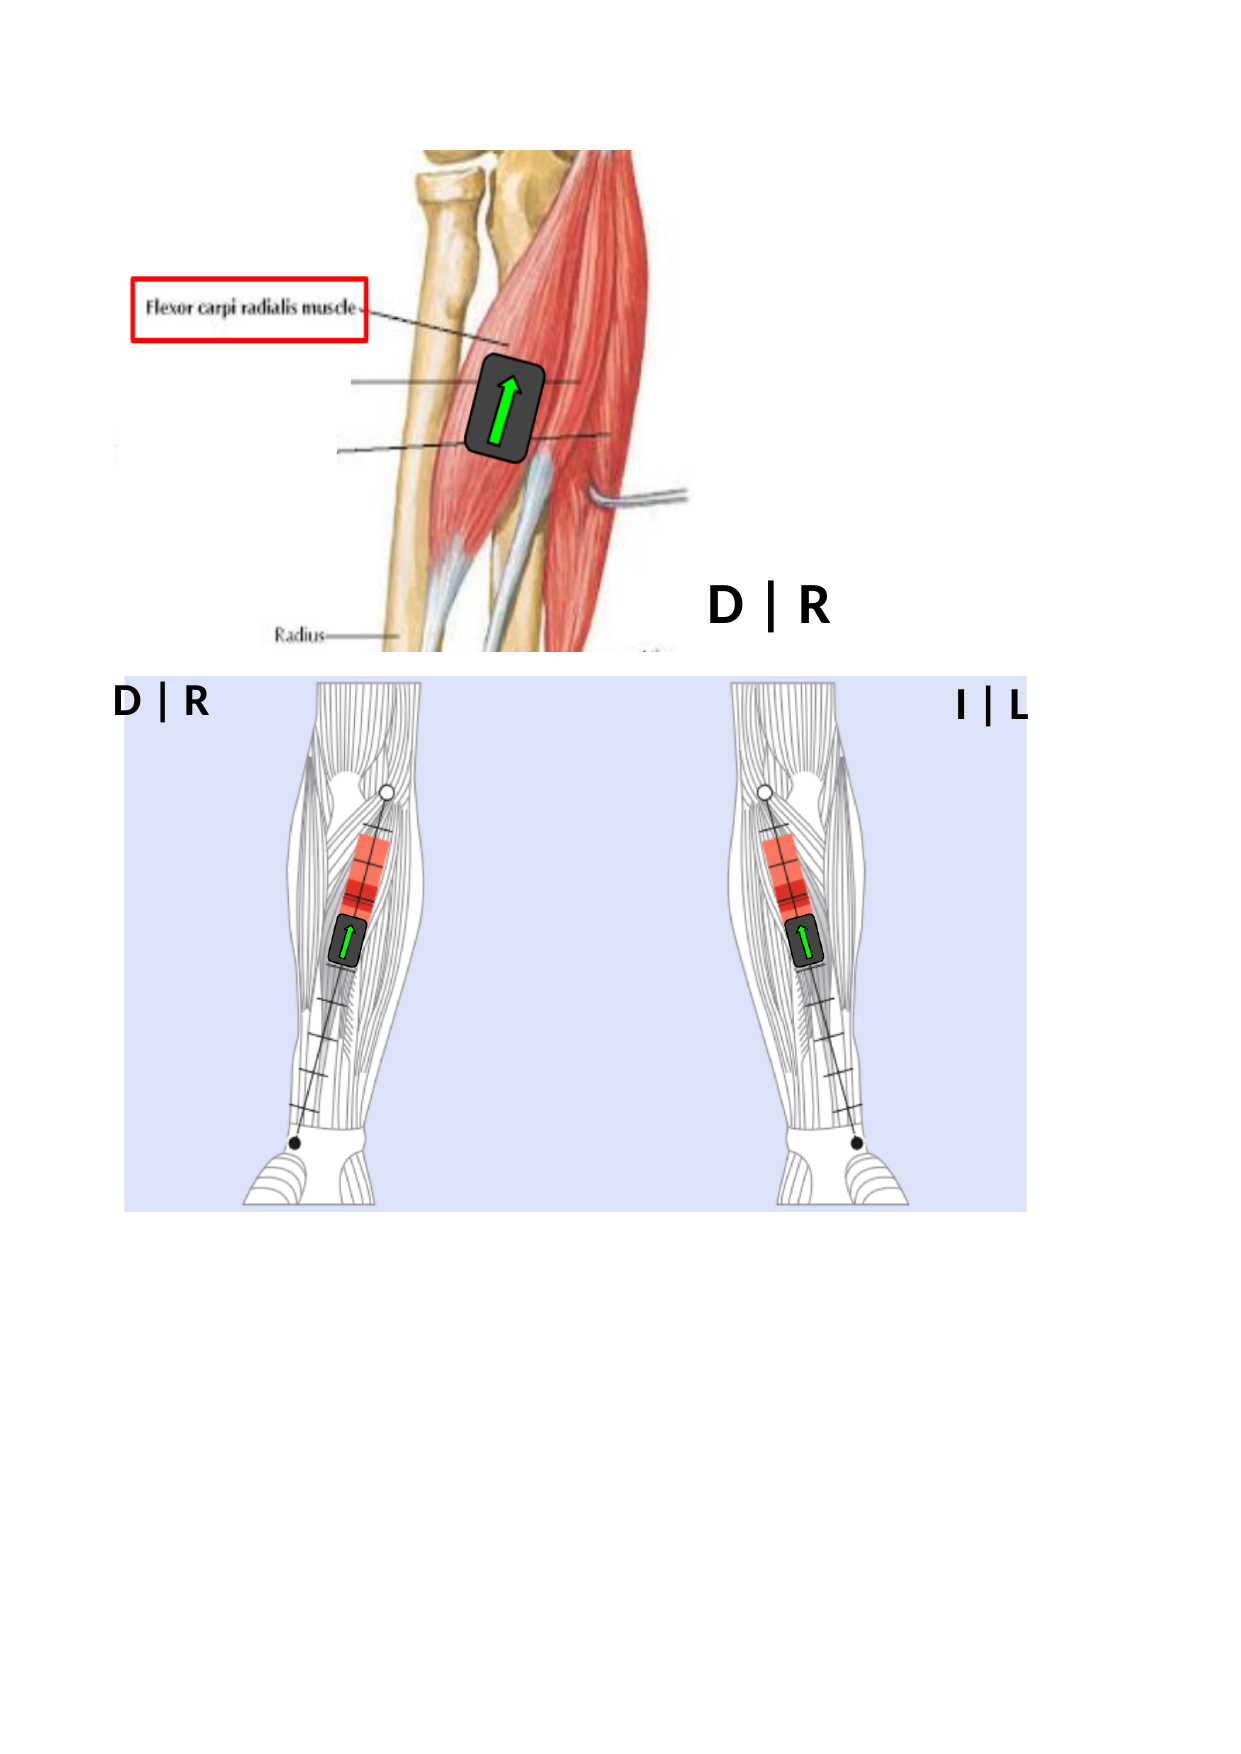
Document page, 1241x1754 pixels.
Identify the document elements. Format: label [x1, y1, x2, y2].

picture [124, 690, 134, 710]
picture [112, 150, 783, 652]
picture [124, 676, 1027, 1212]
